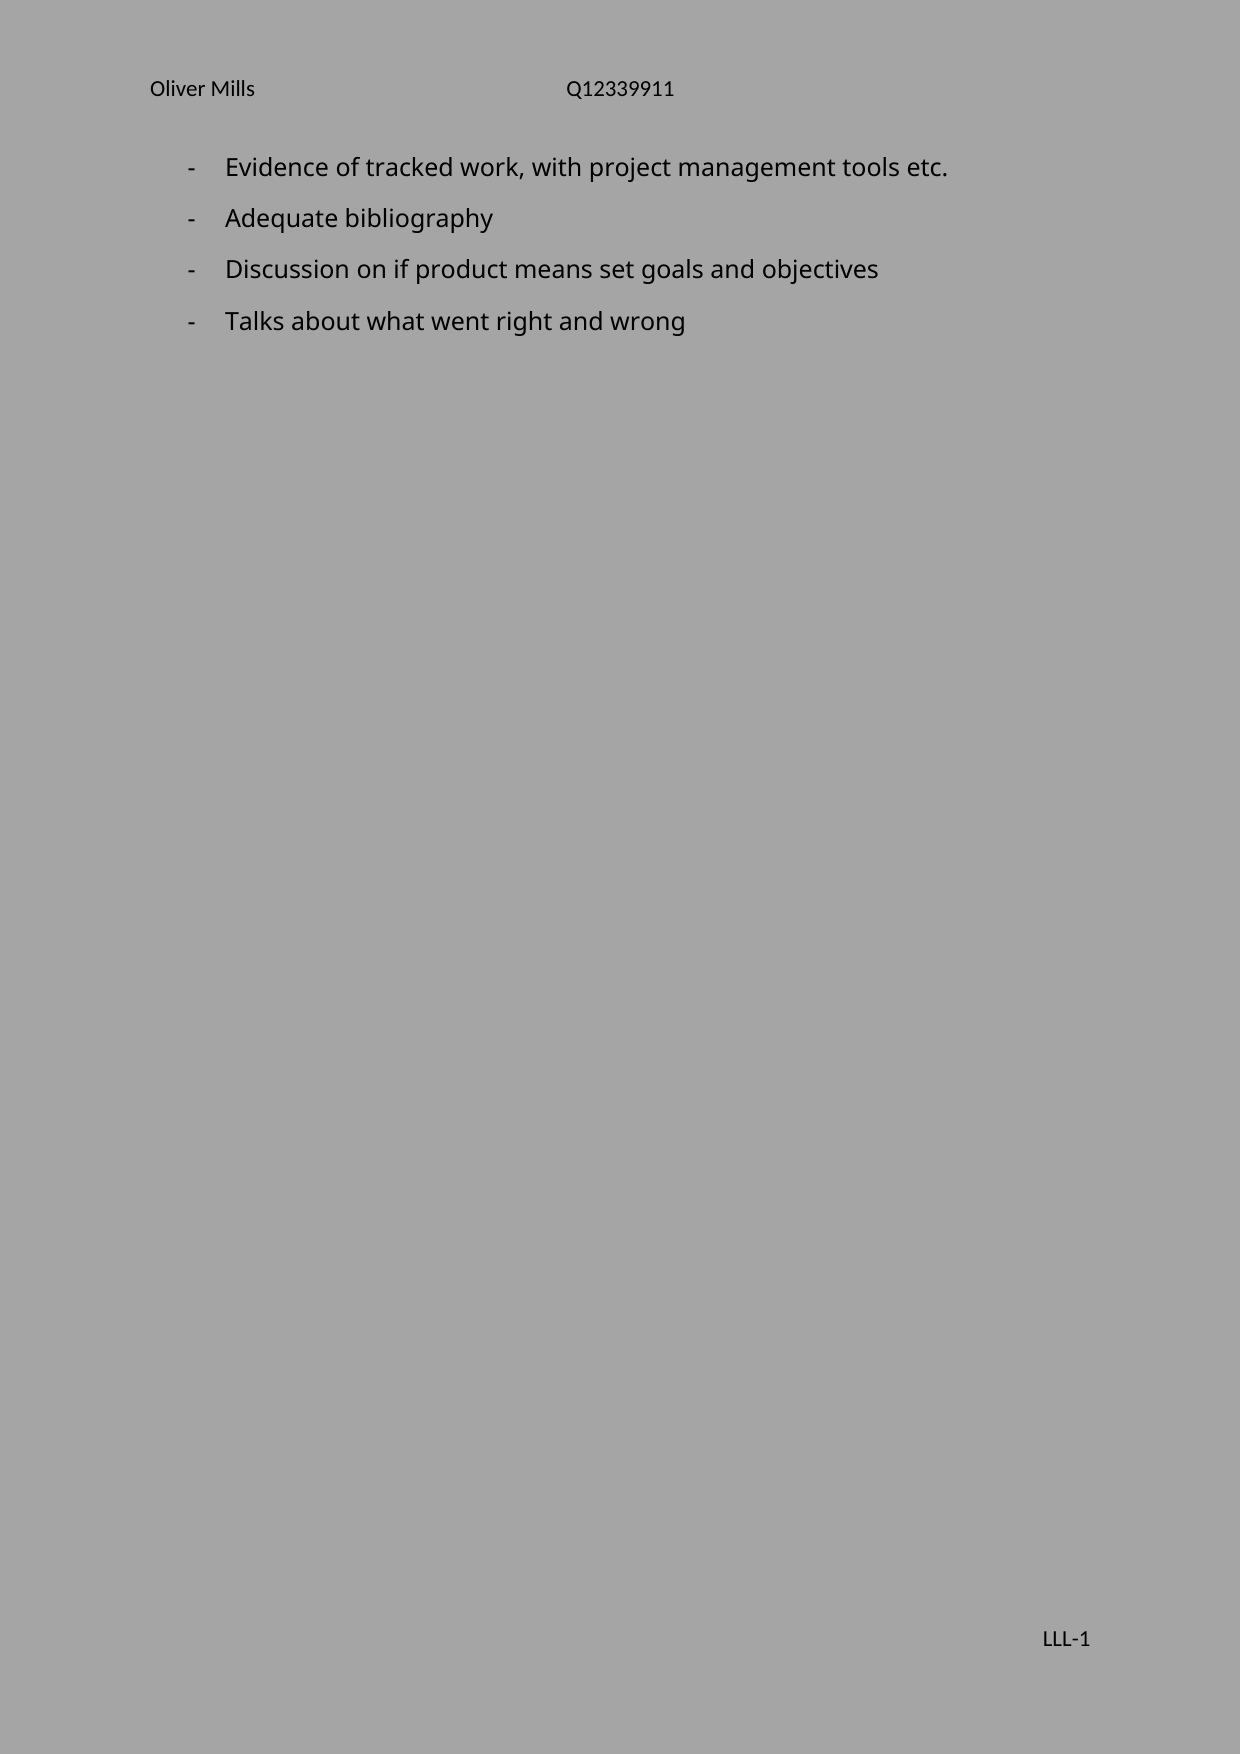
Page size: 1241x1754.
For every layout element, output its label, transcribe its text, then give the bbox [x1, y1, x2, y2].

list Discussion on if product means set goals and objectives [187, 252, 1090, 286]
list Evidence of tracked work, with project management tools etc. [187, 150, 1090, 184]
list Adequate bibliography [187, 201, 1090, 235]
list Talks about what went right and wrong [187, 303, 1090, 337]
